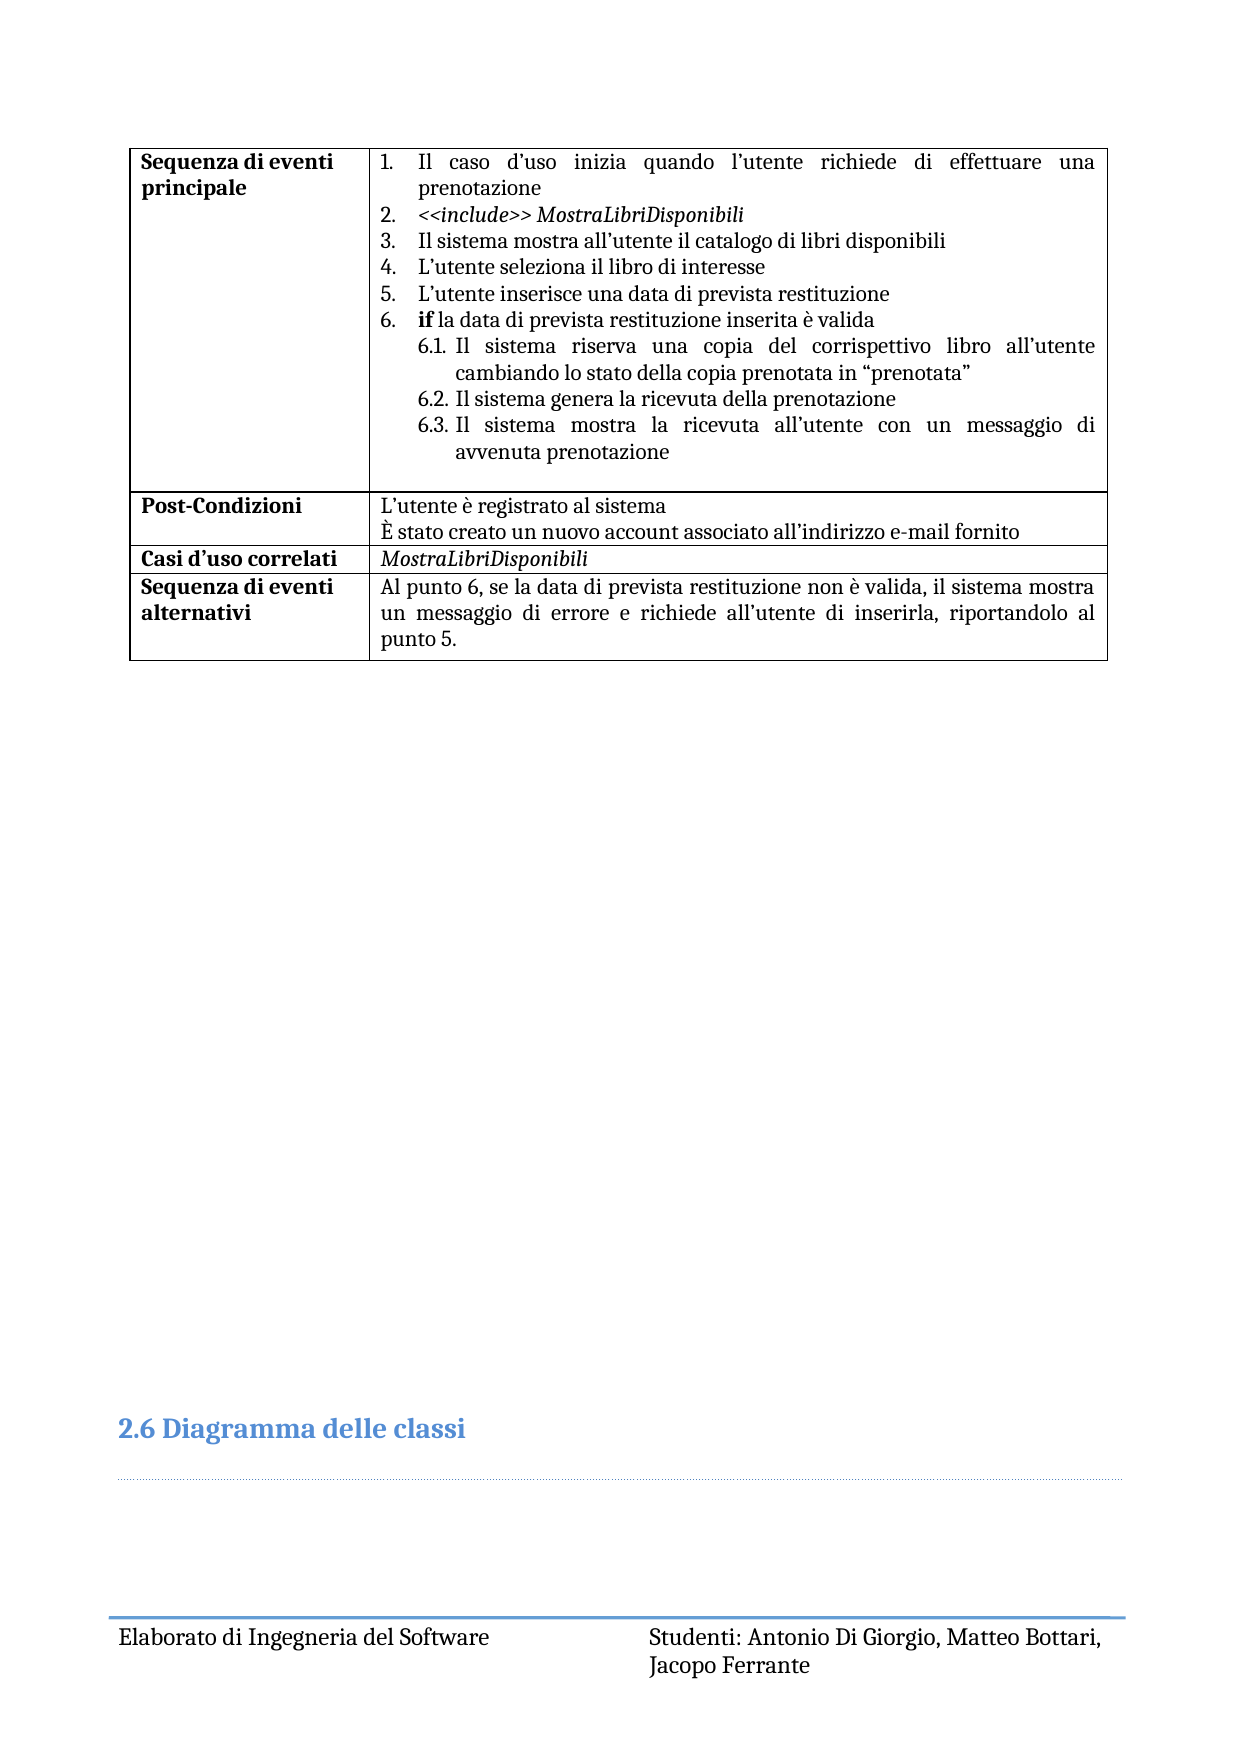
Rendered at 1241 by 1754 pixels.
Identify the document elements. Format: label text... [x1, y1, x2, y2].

subtitle Diagramma delle classi [118, 1412, 1122, 1480]
table_cell Sequenza di eventi alternativi [131, 574, 369, 660]
table_cell L’utente è registrato al sistema È stato creato un nuovo account associato all’indirizzo e-mail fornito [370, 493, 1107, 545]
table_cell Sequenza di eventi principale [131, 149, 369, 491]
table_cell Casi d’uso correlati [131, 546, 369, 572]
table_cell MostraLibriDisponibili [370, 546, 1107, 572]
table_cell Post-Condizioni [131, 493, 369, 545]
table_cell Il caso d’uso inizia quando l’utente richiede di effettuare una prenotazione <<include>> MostraLibriDisponibili Il sistema mostra all’utente il catalogo di libri disponibili L’utente seleziona il libro di interesse L’utente inserisce una data di prevista restituzione if la data di prevista restituzione inserita è valida Il sistema riserva una copia del corrispettivo libro all’utente cambiando lo stato della copia prenotata in “prenotata” Il sistema genera la ricevuta della prenotazione Il sistema mostra la ricevuta all’utente con un messaggio di avvenuta prenotazione [370, 149, 1107, 491]
table_cell Al punto 6, se la data di prevista restituzione non è valida, il sistema mostra un messaggio di errore e richiede all’utente di inserirla, riportandolo al punto 5. [370, 574, 1107, 660]
